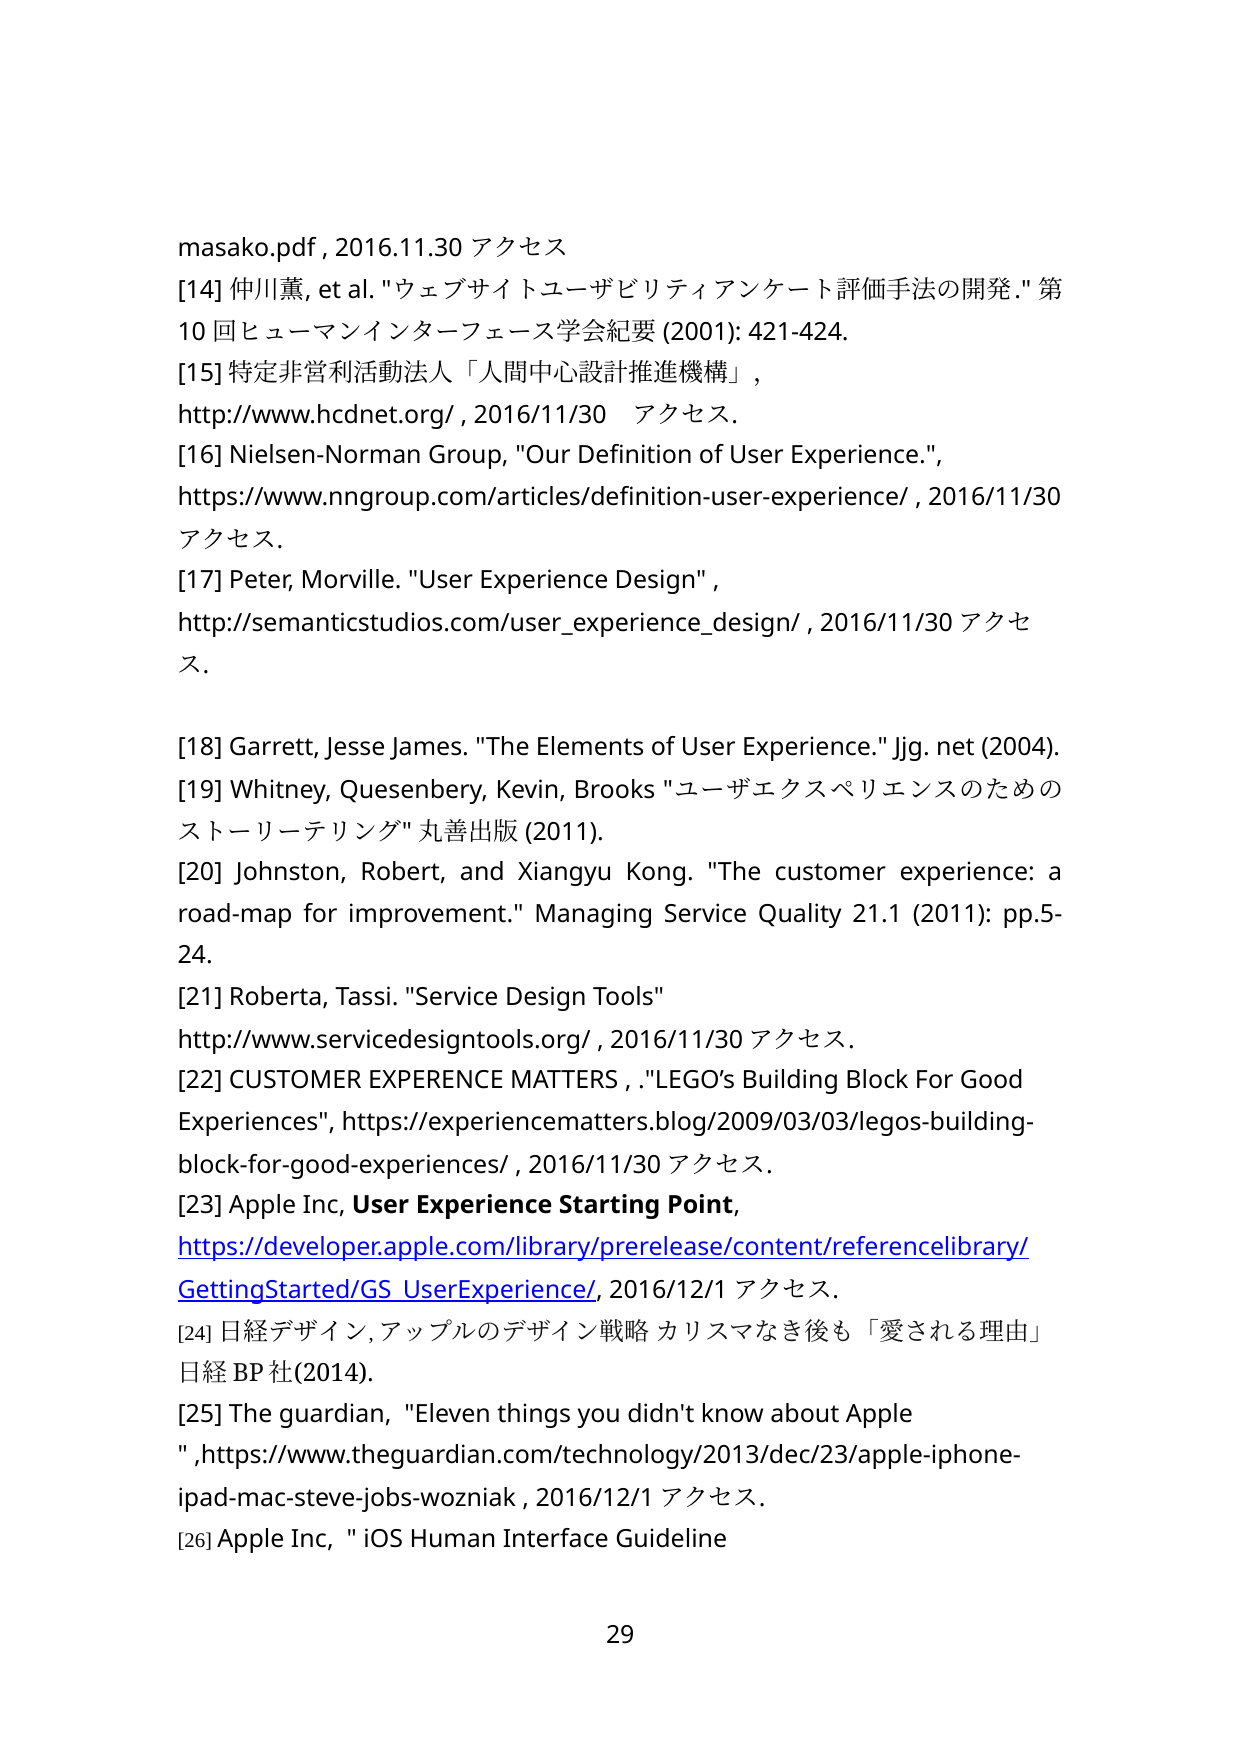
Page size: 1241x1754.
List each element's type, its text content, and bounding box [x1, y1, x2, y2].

text [24] 日経デザイン, アップルのデザイン戦略 カリスマなき後も「愛される理由」日経BP社(2014). [177, 1308, 1063, 1392]
text [26] Apple Inc, " iOS Human Interface Guideline [177, 1517, 1063, 1558]
text [15] 特定非営利活動法人「人間中心設計推進機構」，http://www.hcdnet.org/ , 2016/11/30 アクセス. [177, 350, 1063, 433]
text [22] CUSTOMER EXPERENCE MATTERS , ."LEGO’s Building Block For Good Experiences", https://experiencematters.blog/2009/03/03/legos-building-block-for-good-experiences/ , 2016/11/30アクセス. [177, 1058, 1063, 1183]
text [25] The guardian, "Eleven things you didn't know about Apple [177, 1392, 1063, 1433]
text [17] Peter, Morville. "User Experience Design" , http://semanticstudios.com/user_experience_design/ , 2016/11/30アクセス. [177, 558, 1063, 683]
text [18] Garrett, Jesse James. "The Elements of User Experience." Jjg. net (2004). [177, 725, 1063, 767]
text [14] 仲川薫, et al. "ウェブサイトユーザビリティアンケート評価手法の開発." 第 10 回ヒューマンインターフェース学会紀要 (2001): 421-424. [177, 267, 1063, 350]
text [16] Nielsen-Norman Group, "Our Definition of User Experience.", https://www.nngroup.com/articles/definition-user-experience/ , 2016/11/30アクセス. [177, 433, 1063, 558]
text [21] Roberta, Tassi. "Service Design Tools" http://www.servicedesigntools.org/ , 2016/11/30アクセス. [177, 975, 1063, 1058]
text [23] Apple Inc, User Experience Starting Point, https://developer.apple.com/library/prerelease/content/referencelibrary/GettingStarted/GS_UserExperience/, 2016/12/1アクセス. [177, 1183, 1063, 1308]
text [20] Johnston, Robert, and Xiangyu Kong. "The customer experience: a road-map for improvement." Managing Service Quality 21.1 (2011): pp.5-24. [177, 850, 1063, 975]
text [19] Whitney, Quesenbery, Kevin, Brooks "ユーザエクスペリエンスのためのストーリーテリング" 丸善出版 (2011). [177, 767, 1063, 850]
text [177, 225, 1063, 267]
text " ,https://www.theguardian.com/technology/2013/dec/23/apple-iphone-ipad-mac-steve-jobs-wozniak , 2016/12/1アクセス. [177, 1433, 1063, 1517]
